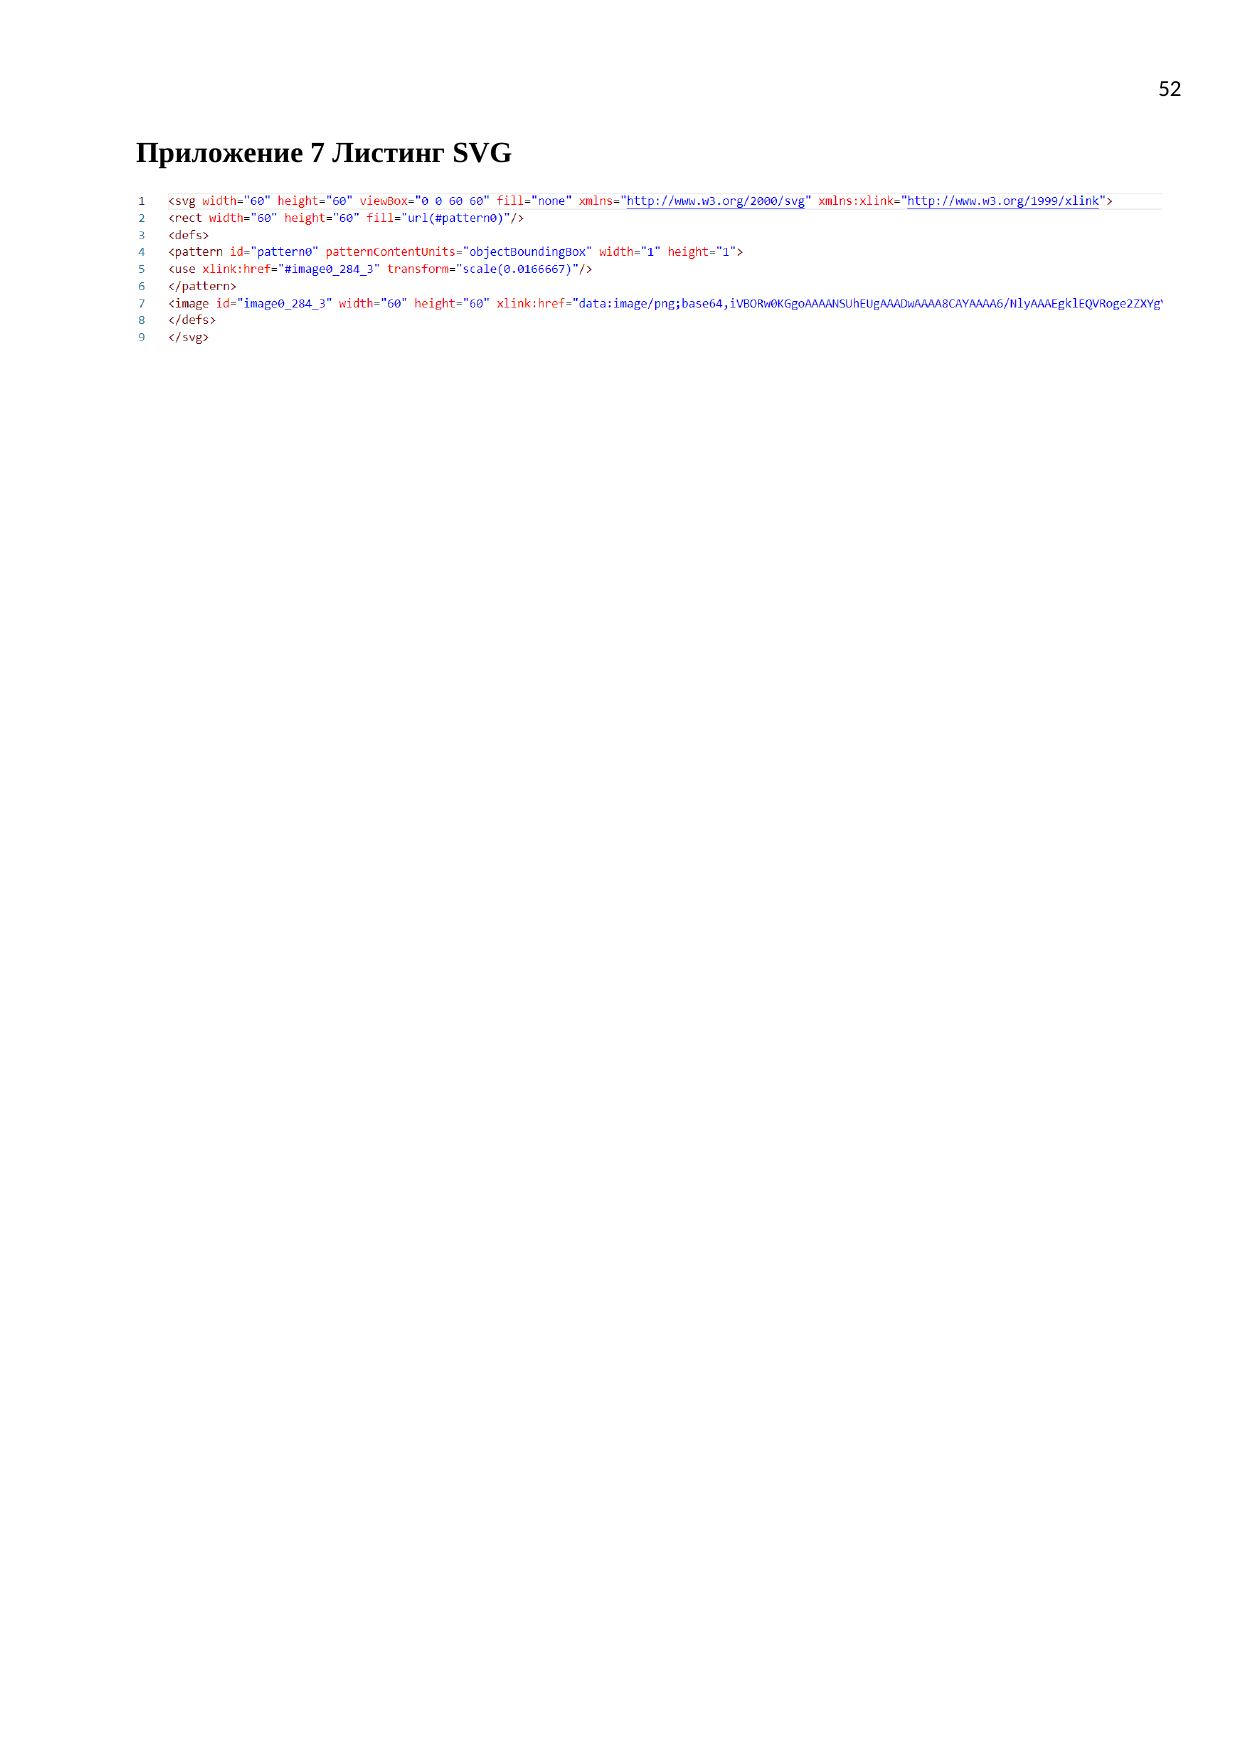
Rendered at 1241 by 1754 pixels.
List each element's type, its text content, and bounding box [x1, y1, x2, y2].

picture [136, 193, 1182, 348]
subtitle Приложение 7 Листинг SVG [136, 135, 1181, 169]
